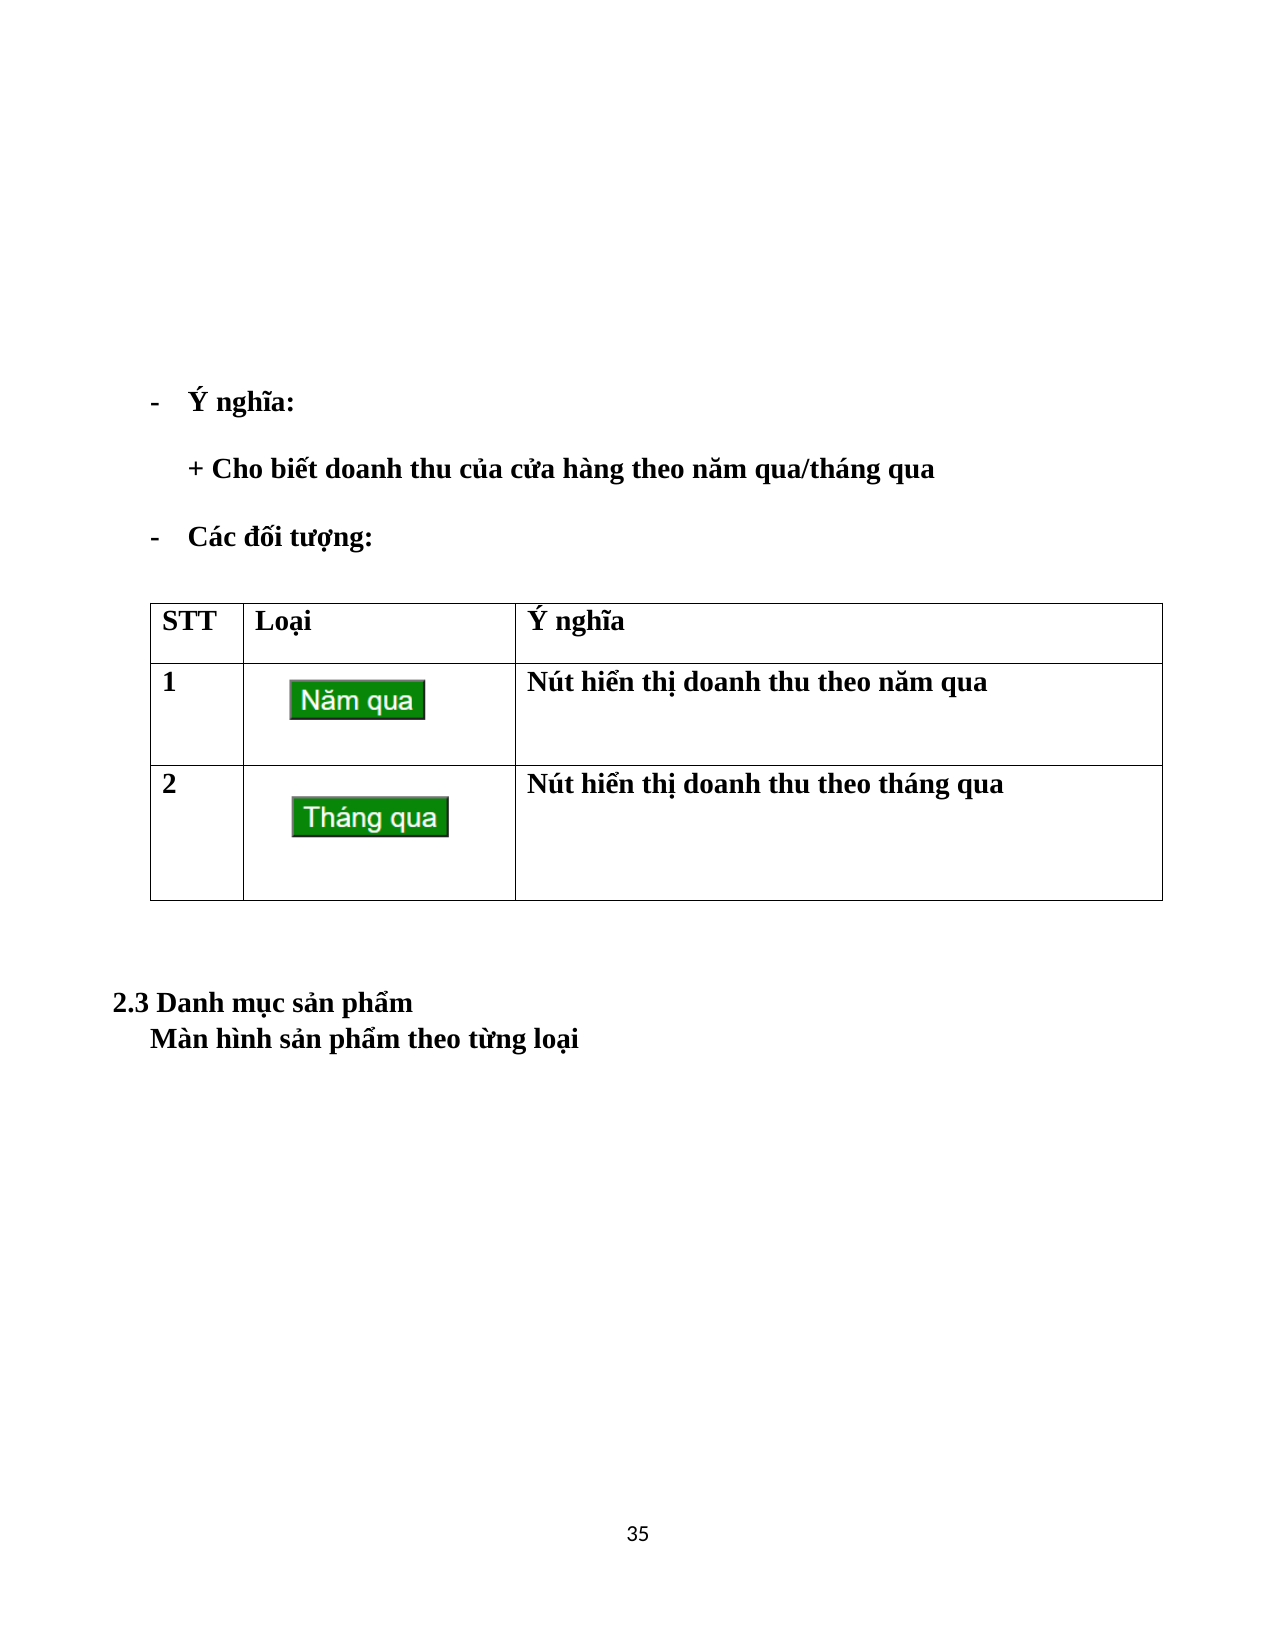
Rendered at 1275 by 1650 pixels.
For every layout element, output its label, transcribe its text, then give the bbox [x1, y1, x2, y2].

table_header STT [151, 604, 243, 663]
table_header Loại [244, 604, 515, 663]
picture [255, 664, 452, 739]
table_cell 1 [151, 664, 243, 765]
table_cell 2 [151, 766, 243, 900]
table_header Ý nghĩa [516, 604, 1162, 663]
list + Cho biết doanh thu của cửa hàng theo năm qua/tháng qua [187, 452, 1162, 485]
table_cell [244, 664, 515, 765]
table_cell [244, 766, 515, 900]
table_cell Nút hiển thị doanh thu theo năm qua [516, 664, 1162, 765]
table_cell Nút hiển thị doanh thu theo tháng qua [516, 766, 1162, 900]
list Các đối tượng: [150, 519, 1162, 552]
text Màn hình sản phẩm theo từng loại [150, 1021, 1162, 1054]
picture [276, 786, 468, 851]
subtitle 2.3 Danh mục sản phẩm [112, 985, 1162, 1018]
list Ý nghĩa: [150, 384, 1162, 418]
